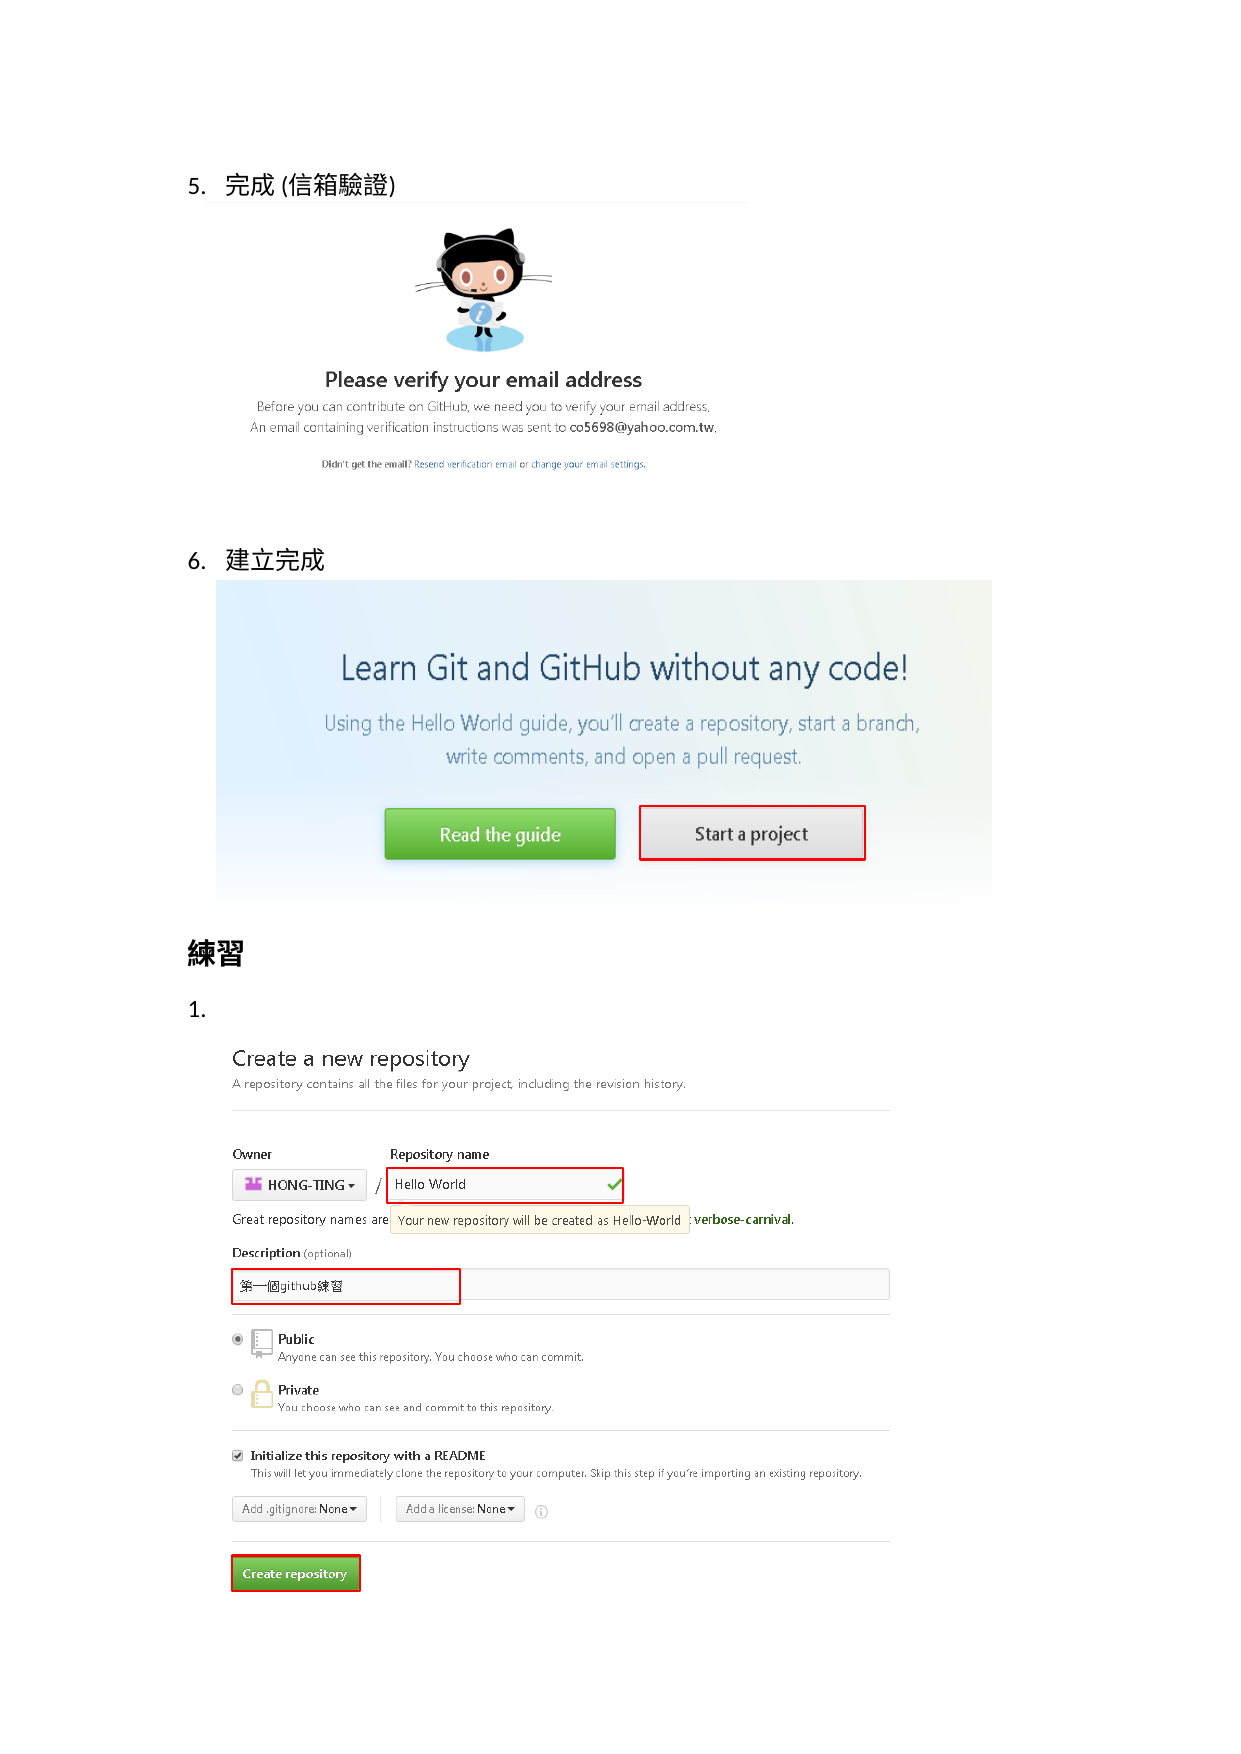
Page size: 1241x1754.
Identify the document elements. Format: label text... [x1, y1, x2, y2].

list 建立完成 [187, 539, 1053, 577]
picture [216, 1037, 952, 1616]
text 練習 [187, 914, 1053, 989]
picture [216, 580, 992, 910]
list 完成 (信箱驗證) [187, 164, 1053, 202]
picture [204, 202, 749, 507]
